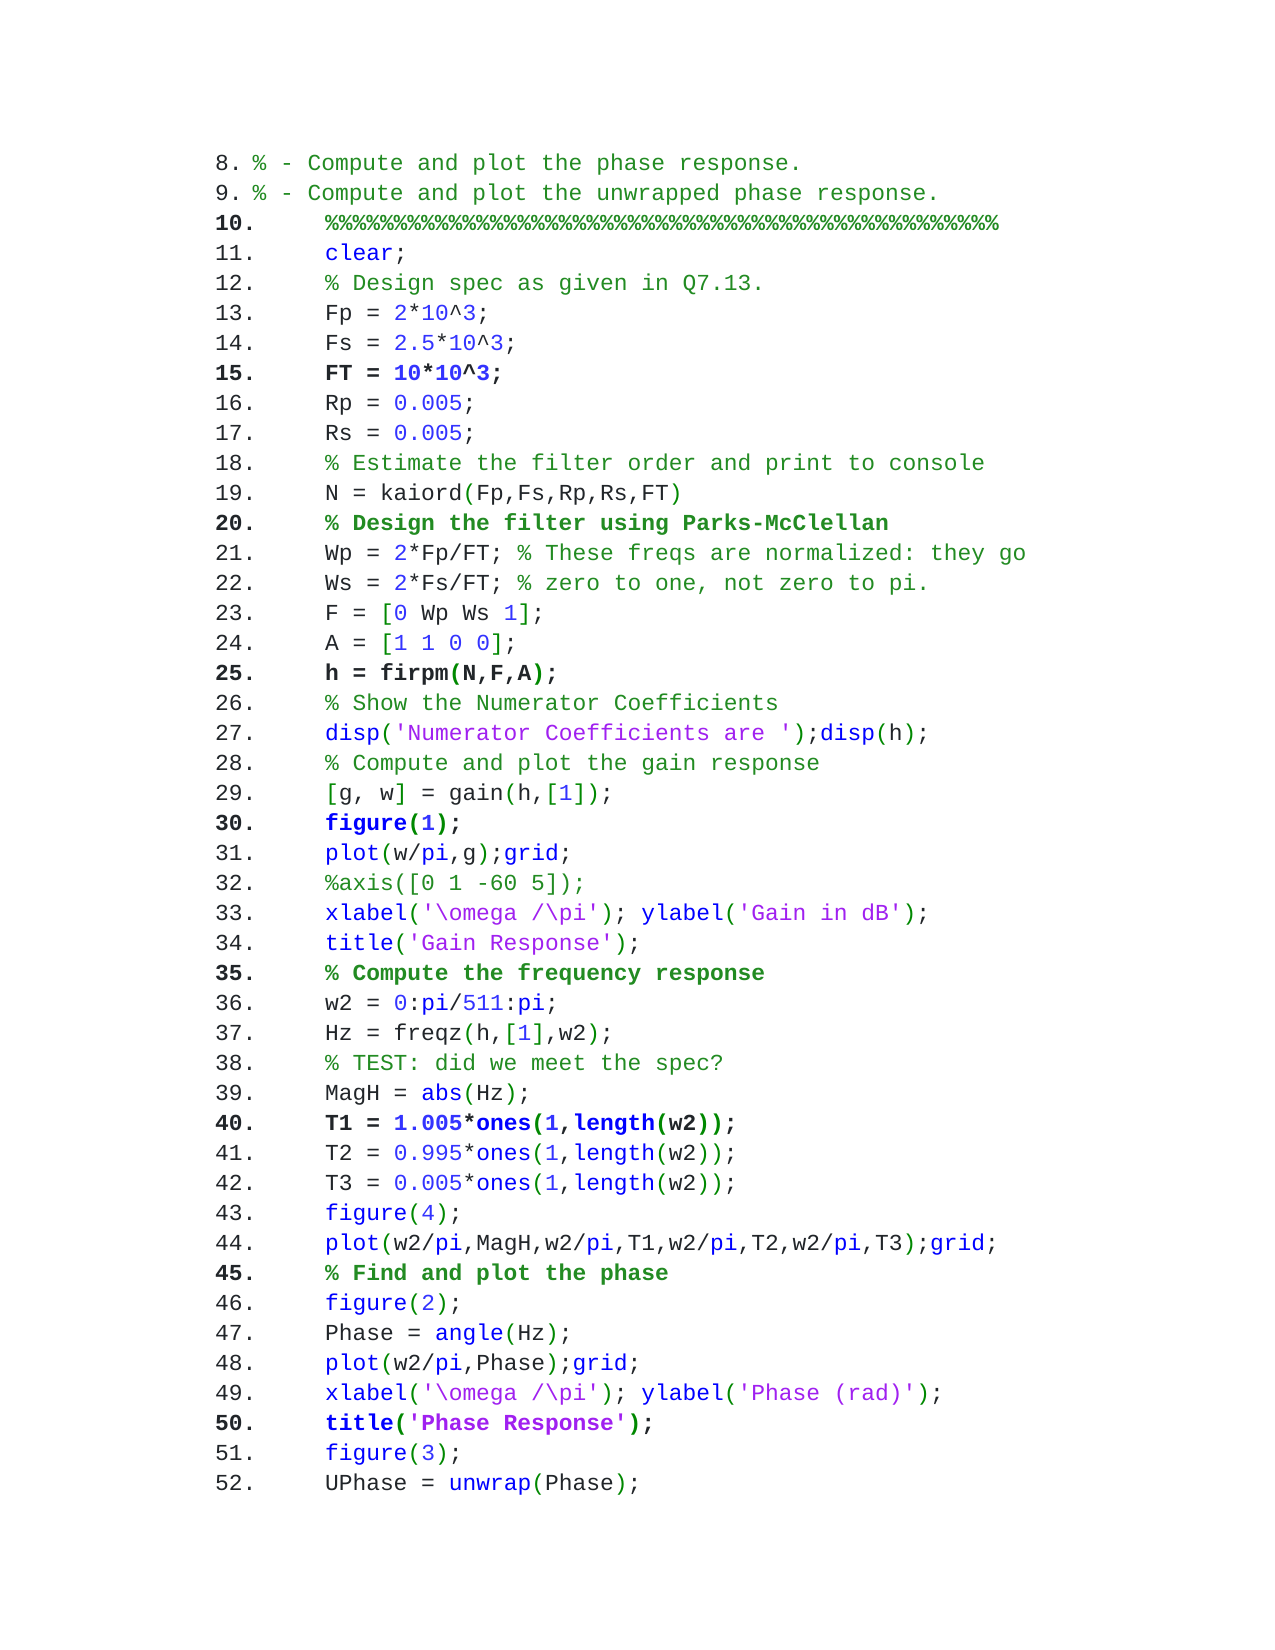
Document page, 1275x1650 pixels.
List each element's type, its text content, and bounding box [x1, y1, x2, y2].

list w2 = 0:pi/511:pi; [215, 988, 1098, 1018]
list % TEST: did we meet the spec? [215, 1048, 1098, 1078]
list % Find and plot the phase [215, 1258, 1098, 1288]
list h = firpm(N,F,A); [215, 658, 1098, 688]
list % Design the filter using Parks-McClellan [215, 508, 1098, 538]
list A = [1 1 0 0]; [215, 628, 1098, 658]
list Rp = 0.005; [215, 388, 1098, 418]
list clear; [215, 238, 1098, 268]
list plot(w2/pi,MagH,w2/pi,T1,w2/pi,T2,w2/pi,T3);grid; [215, 1228, 1098, 1258]
list Rs = 0.005; [215, 418, 1098, 448]
list % - Compute and plot the unwrapped phase response. [215, 178, 1098, 208]
list UPhase = unwrap(Phase); [215, 1468, 1098, 1498]
list title('Phase Response'); [215, 1408, 1098, 1438]
list figure(4); [215, 1198, 1098, 1228]
list xlabel('\omega /\pi'); ylabel('Phase (rad)'); [215, 1378, 1098, 1408]
list disp('Numerator Coefficients are ');disp(h); [215, 718, 1098, 748]
list MagH = abs(Hz); [215, 1078, 1098, 1108]
list % Estimate the filter order and print to console [215, 448, 1098, 478]
list T3 = 0.005*ones(1,length(w2)); [215, 1168, 1098, 1198]
list [g, w] = gain(h,[1]); [215, 778, 1098, 808]
list plot(w/pi,g);grid; [215, 838, 1098, 868]
list % Show the Numerator Coefficients [215, 688, 1098, 718]
list % Compute and plot the gain response [215, 748, 1098, 778]
list F = [0 Wp Ws 1]; [215, 598, 1098, 628]
list % - Compute and plot the phase response. [215, 148, 1098, 178]
list Phase = angle(Hz); [215, 1318, 1098, 1348]
list FT = 10*10^3; [215, 358, 1098, 388]
list Fp = 2*10^3; [215, 298, 1098, 328]
list xlabel('\omega /\pi'); ylabel('Gain in dB'); [215, 898, 1098, 928]
list %axis([0 1 -60 5]); [215, 868, 1098, 898]
list % Compute the frequency response [215, 958, 1098, 988]
list T2 = 0.995*ones(1,length(w2)); [215, 1138, 1098, 1168]
list figure(3); [215, 1438, 1098, 1468]
list plot(w2/pi,Phase);grid; [215, 1348, 1098, 1378]
list figure(1); [215, 808, 1098, 838]
list title('Gain Response'); [215, 928, 1098, 958]
list Hz = freqz(h,[1],w2); [215, 1018, 1098, 1048]
list N = kaiord(Fp,Fs,Rp,Rs,FT) [215, 478, 1098, 508]
list Ws = 2*Fs/FT; % zero to one, not zero to pi. [215, 568, 1098, 598]
list Wp = 2*Fp/FT; % These freqs are normalized: they go [215, 538, 1098, 568]
list Fs = 2.5*10^3; [215, 328, 1098, 358]
list % Design spec as given in Q7.13. [215, 268, 1098, 298]
list figure(2); [215, 1288, 1098, 1318]
list T1 = 1.005*ones(1,length(w2)); [215, 1108, 1098, 1138]
list %%%%%%%%%%%%%%%%%%%%%%%%%%%%%%%%%%%%%%%%%%%%%%%%% [215, 208, 1098, 238]
